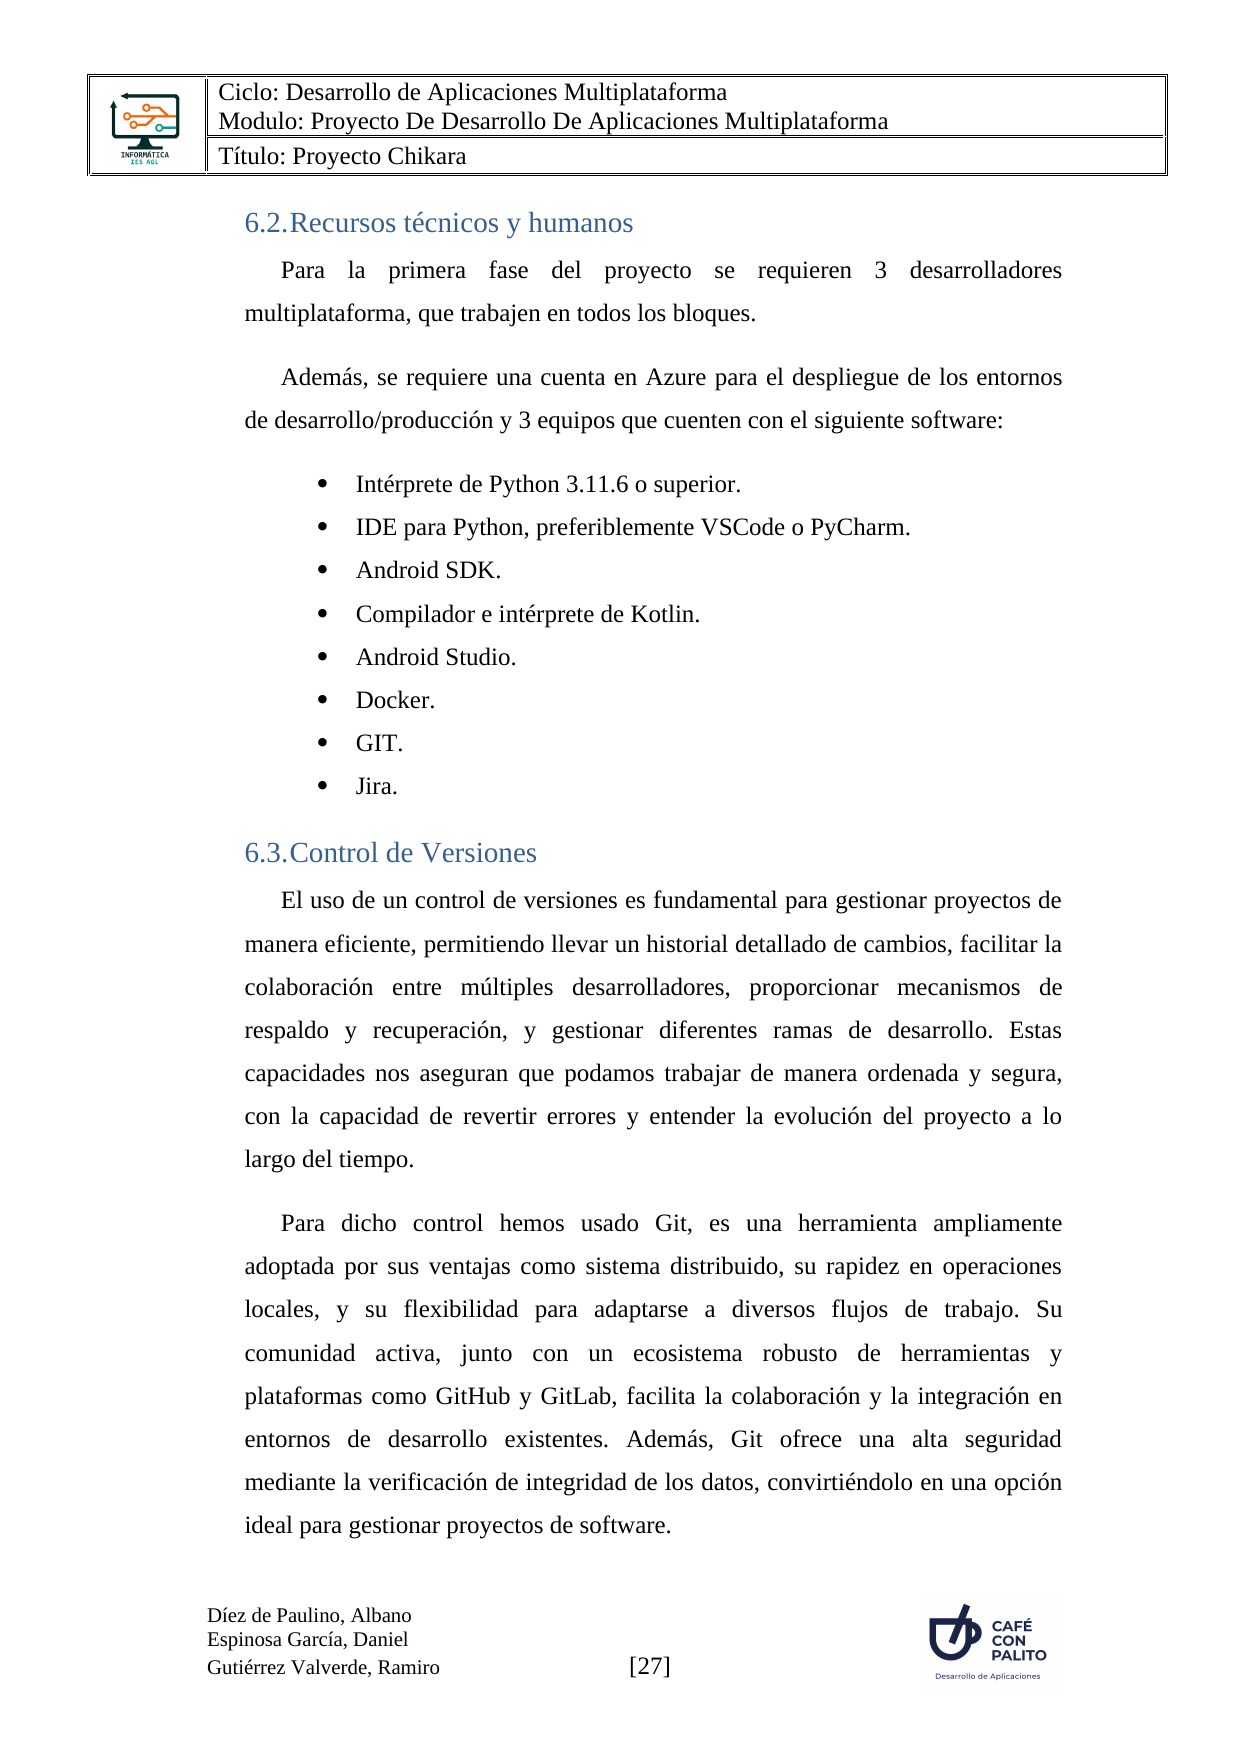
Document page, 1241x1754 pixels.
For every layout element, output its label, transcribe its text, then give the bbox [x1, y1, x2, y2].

list Docker. [318, 685, 1063, 714]
list Android SDK. [318, 556, 1063, 584]
list Compilador e intérprete de Kotlin. [318, 599, 1063, 627]
text Para la primera fase del proyecto se requieren 3 desarrolladores multiplataforma, que trabajen en todos los bloques. [244, 255, 1063, 327]
picture [106, 87, 186, 168]
list Jira. [318, 771, 1063, 800]
text El uso de un control de versiones es fundamental para gestionar proyectos de manera eficiente, permitiendo llevar un historial detallado de cambios, facilitar la colaboración entre múltiples desarrolladores, proporcionar mecanismos de respaldo y recuperación, y gestionar diferentes ramas de desarrollo. Estas capacidades nos aseguran que podamos trabajar de manera ordenada y segura, con la capacidad de revertir errores y entender la evolución del proyecto a lo largo del tiempo. [244, 886, 1063, 1173]
text Para dicho control hemos usado Git, es una herramienta ampliamente adoptada por sus ventajas como sistema distribuido, su rapidez en operaciones locales, y su flexibilidad para adaptarse a diversos flujos de trabajo. Su comunidad activa, junto con un ecosistema robusto de herramientas y plataformas como GitHub y GitLab, facilita la colaboración y la integración en entornos de desarrollo existentes. Además, Git ofrece una alta seguridad mediante la verificación de integridad de los datos, convirtiéndolo en una opción ideal para gestionar proyectos de software. [244, 1208, 1063, 1539]
list GIT. [318, 728, 1063, 757]
list Intérprete de Python 3.11.6 o superior. [318, 469, 1063, 498]
picture [921, 1595, 1058, 1695]
subtitle Recursos técnicos y humanos [244, 205, 1063, 238]
list IDE para Python, preferiblemente VSCode o PyCharm. [318, 512, 1063, 541]
subtitle Control de Versiones [244, 835, 1063, 869]
text Además, se requiere una cuenta en Azure para el despliegue de los entornos de desarrollo/producción y 3 equipos que cuenten con el siguiente software: [244, 362, 1063, 434]
list Android Studio. [318, 642, 1063, 671]
